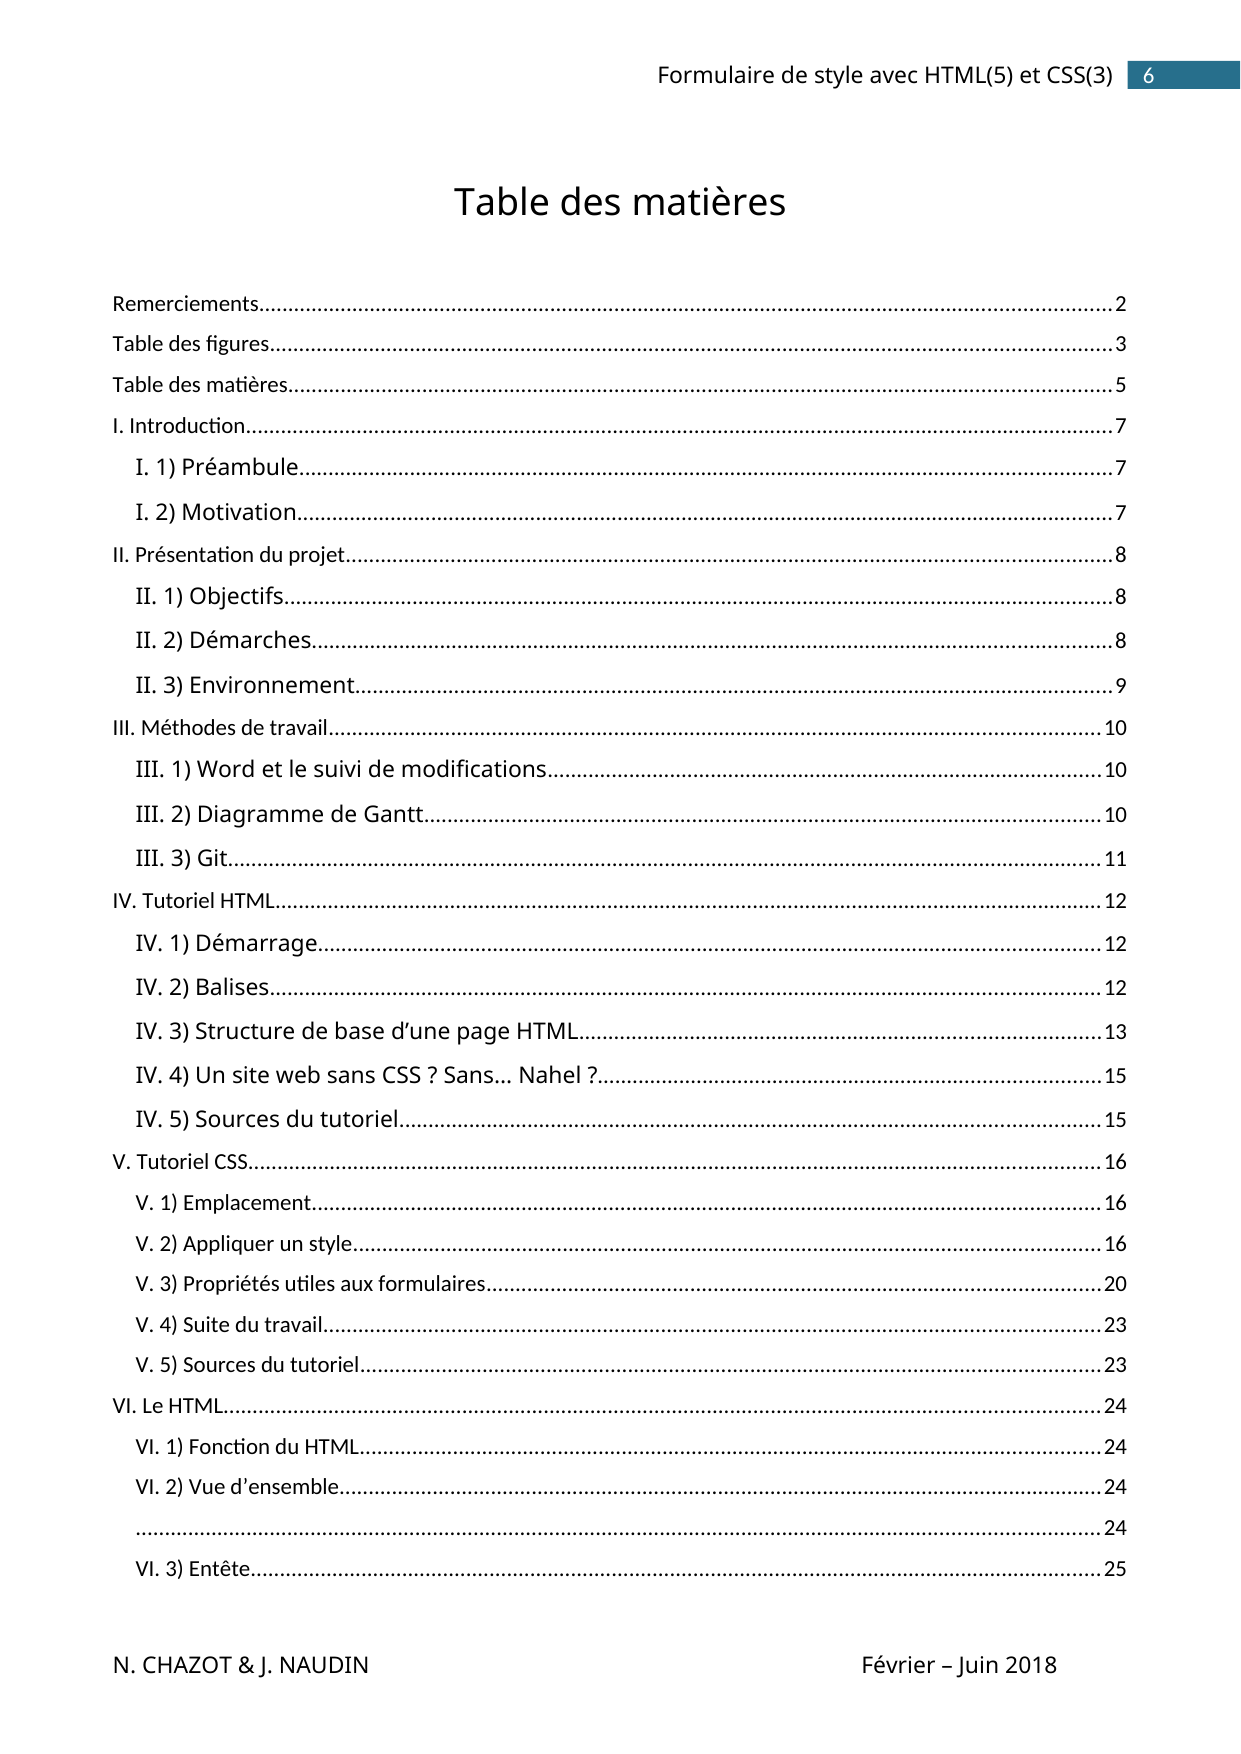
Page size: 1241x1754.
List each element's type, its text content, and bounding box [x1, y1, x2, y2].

text Table des matières [112, 175, 1128, 226]
